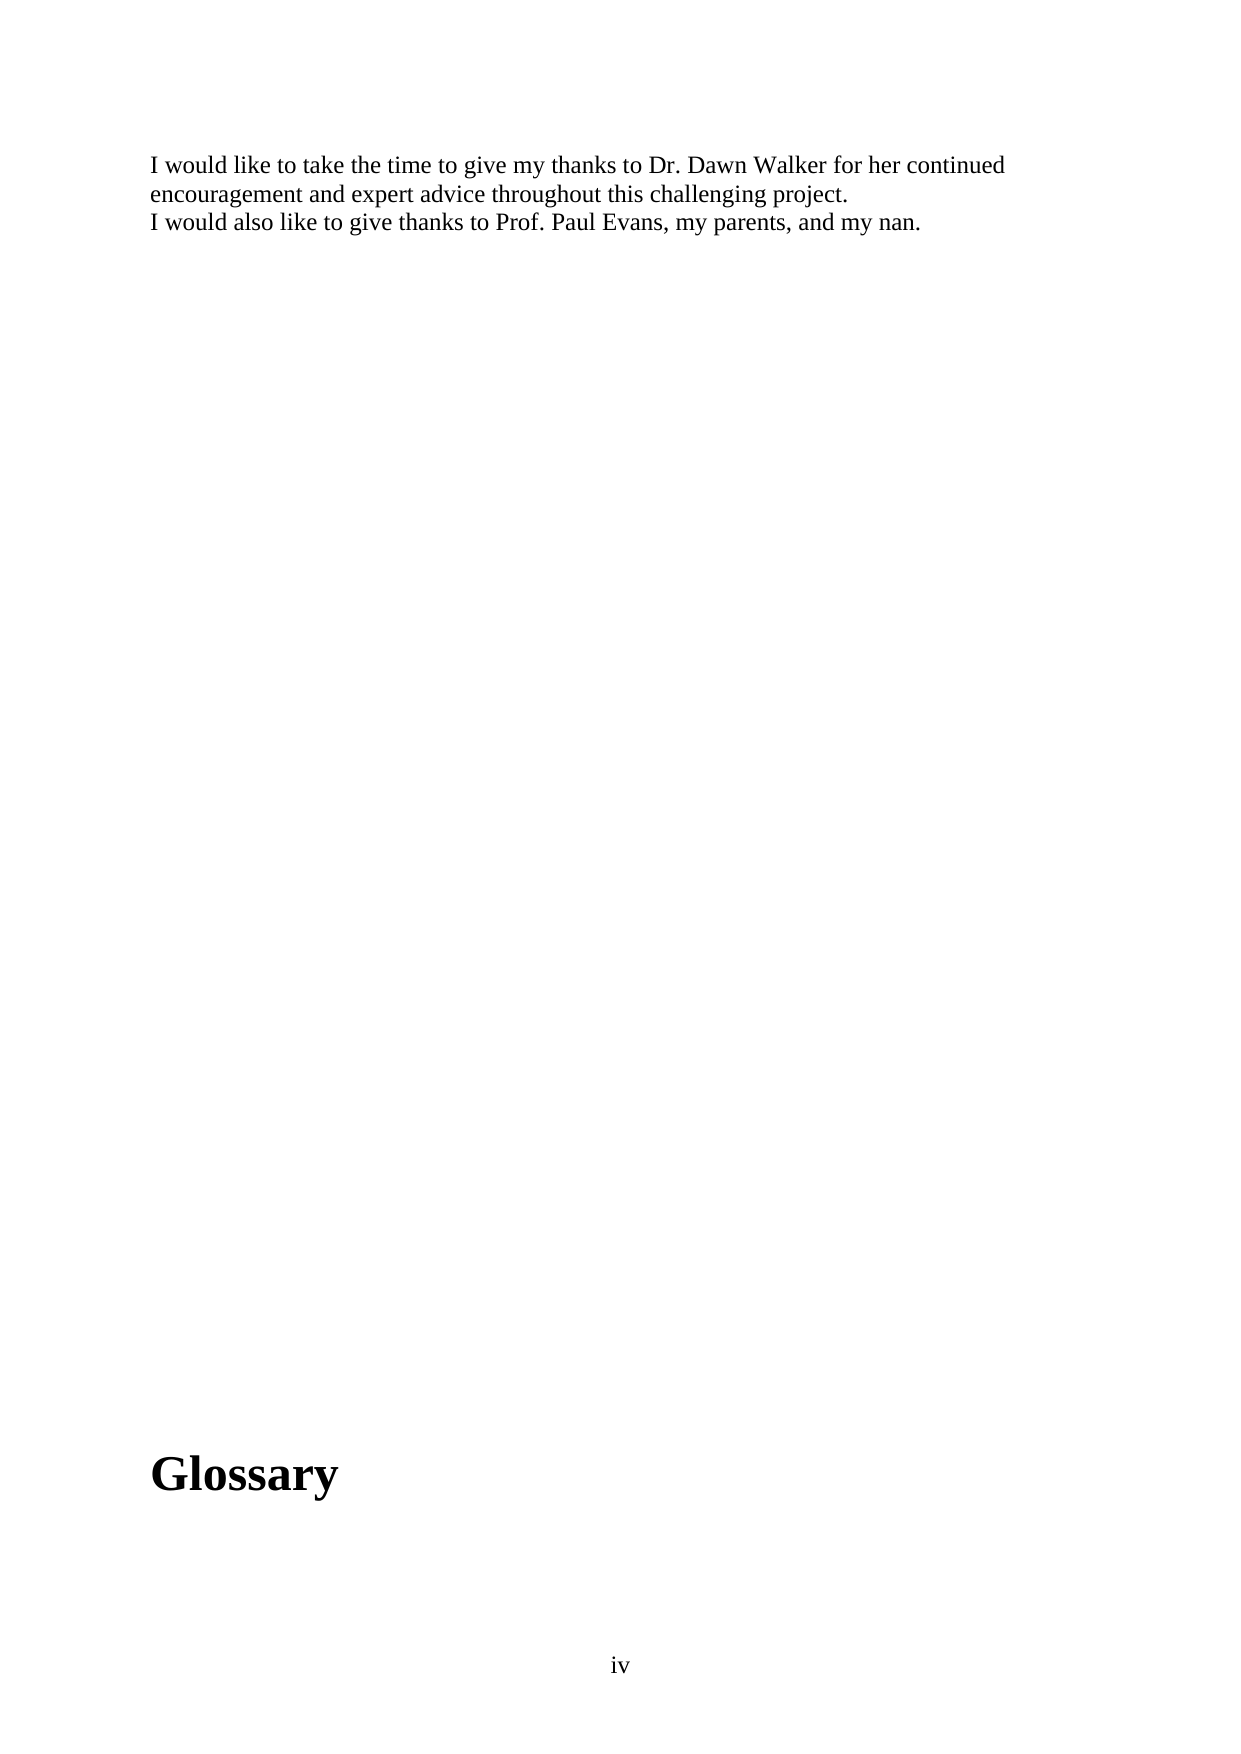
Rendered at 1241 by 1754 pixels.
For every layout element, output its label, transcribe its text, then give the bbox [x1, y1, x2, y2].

subtitle Glossary [150, 1444, 1090, 1502]
text I would like to take the time to give my thanks to Dr. Dawn Walker for her continued encouragement and expert advice throughout this challenging project. [150, 150, 1090, 207]
text I would also like to give thanks to Prof. Paul Evans, my parents, and my nan. [150, 207, 1090, 236]
